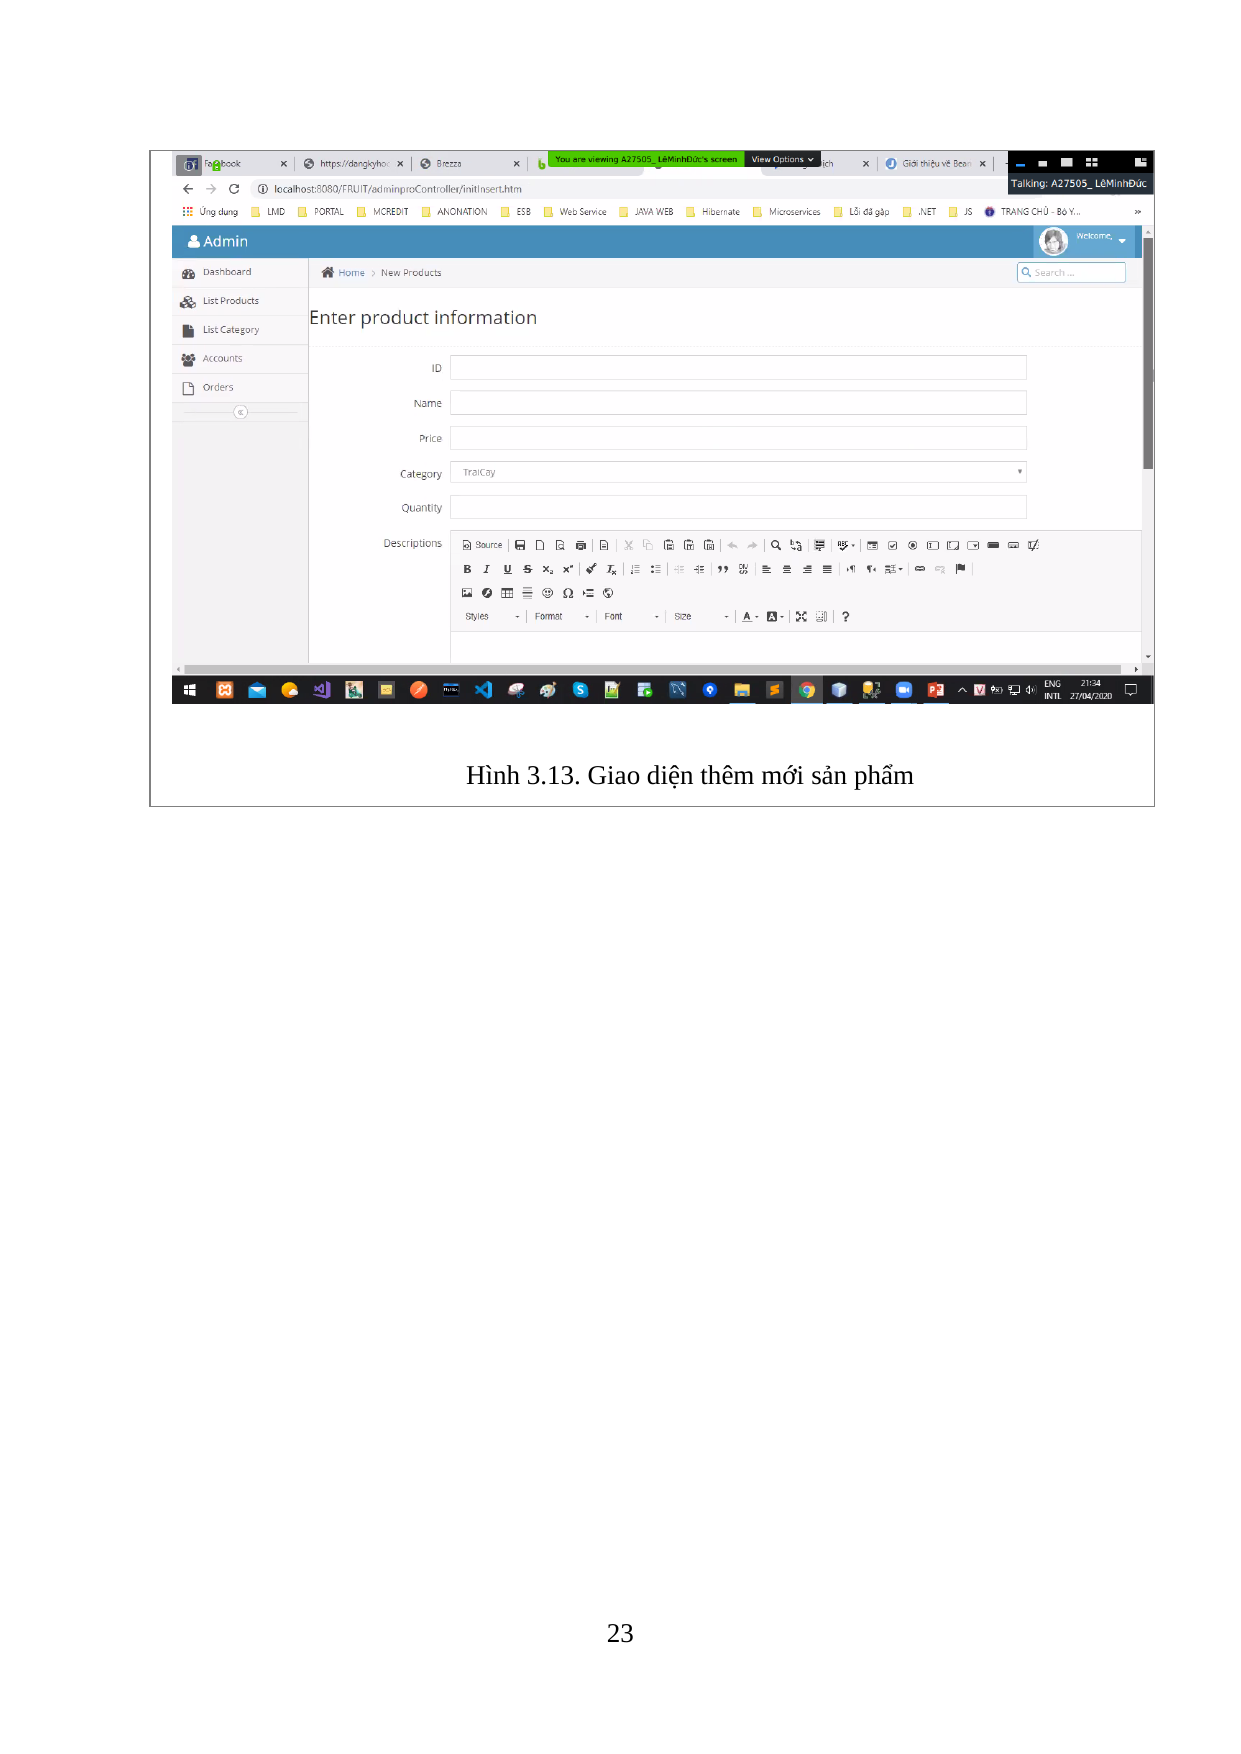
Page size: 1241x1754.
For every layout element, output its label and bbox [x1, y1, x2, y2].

table_cell [151, 151, 1154, 806]
picture [172, 151, 1154, 704]
